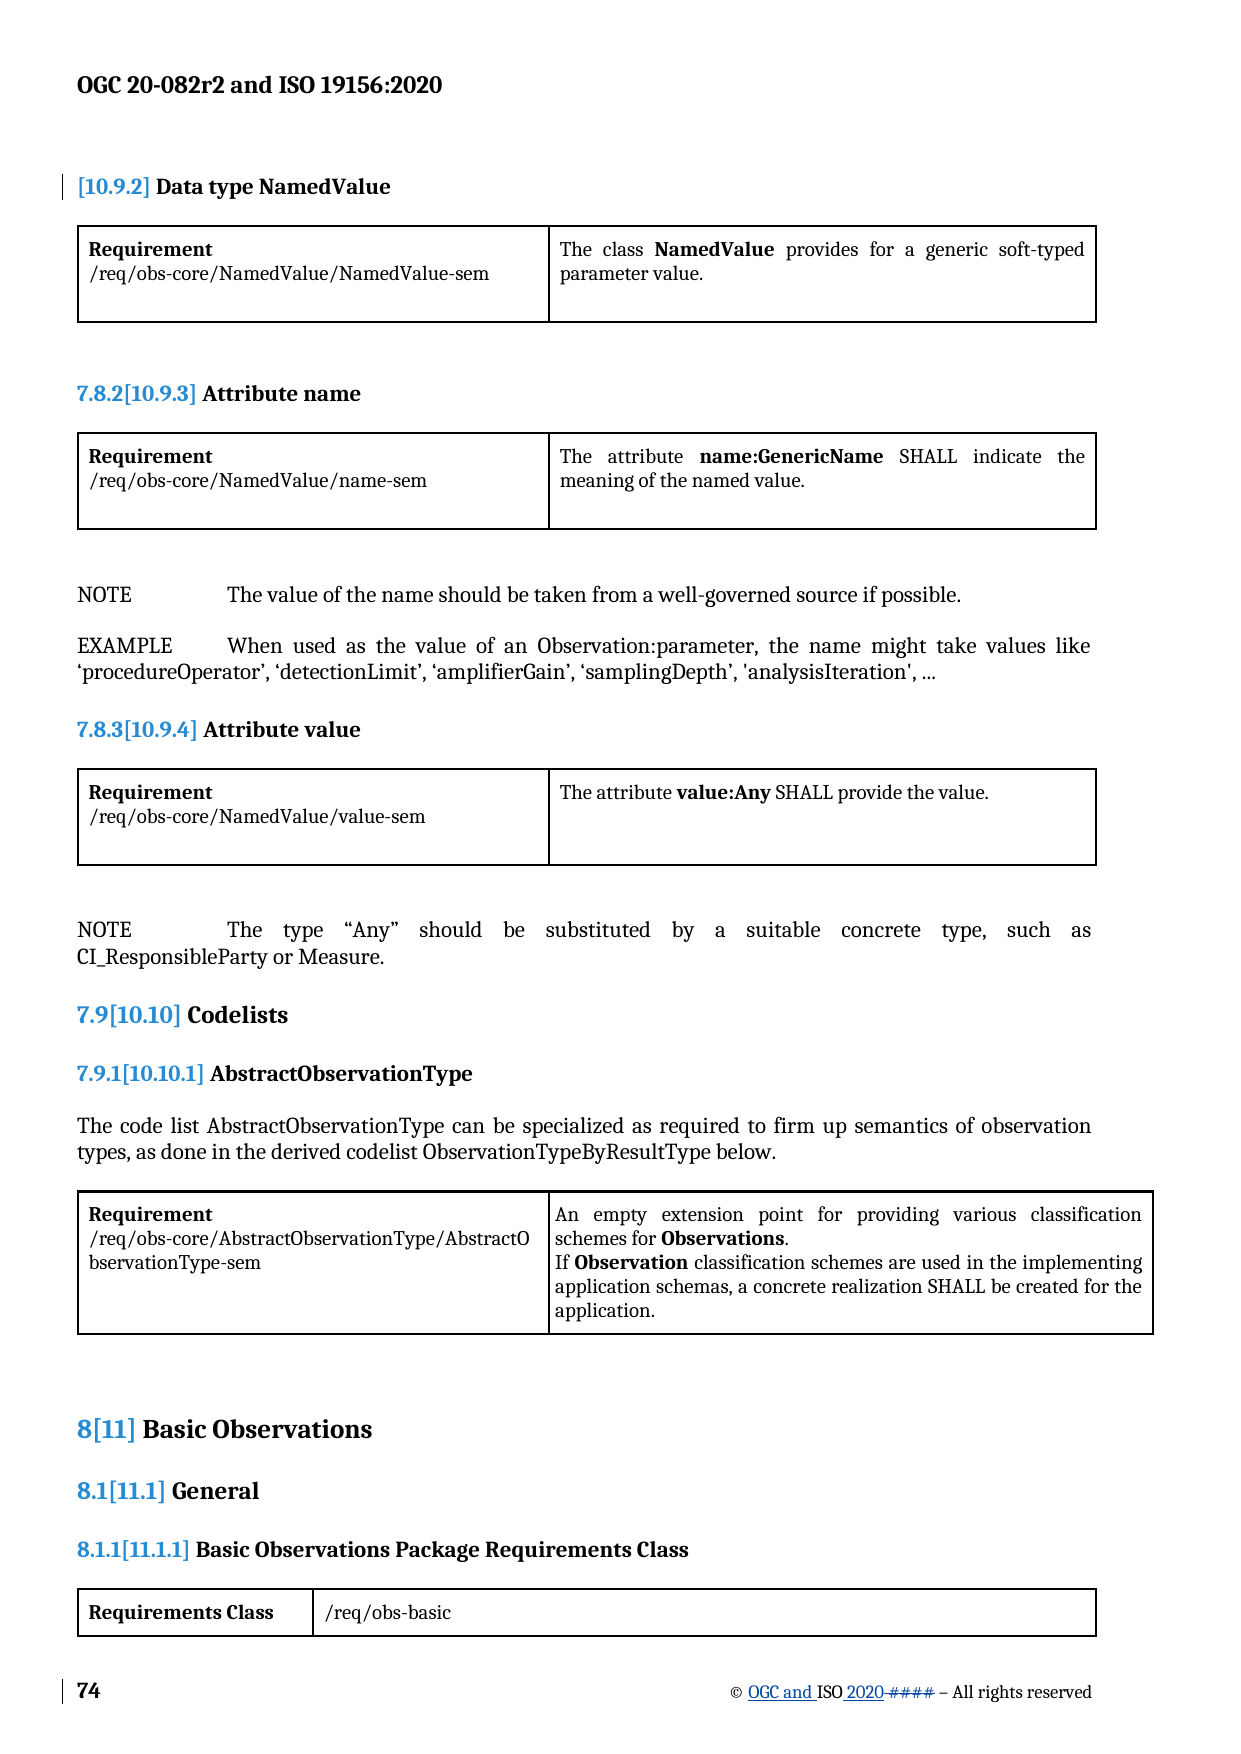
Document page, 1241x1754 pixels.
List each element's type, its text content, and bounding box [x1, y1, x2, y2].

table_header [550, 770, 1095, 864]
subtitle Basic Observations [77, 1414, 1092, 1446]
subtitle General [77, 1477, 1092, 1506]
text EXAMPLE When used as the value of an Observation:parameter, the name might take values like ‘procedureOperator’, ‘detectionLimit’, ‘amplifierGain’, ‘samplingDepth’, 'analysisIteration', ... [77, 633, 1092, 685]
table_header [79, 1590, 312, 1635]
text The code list AbstractObservationType can be specialized as required to firm up semantics of observation types, as done in the derived codelist ObservationTypeByResultType below. [77, 1113, 1092, 1165]
subtitle Attribute name [77, 381, 1092, 407]
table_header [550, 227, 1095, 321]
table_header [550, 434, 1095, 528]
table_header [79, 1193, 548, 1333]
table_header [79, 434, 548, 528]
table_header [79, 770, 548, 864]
text NOTE The value of the name should be taken from a well-governed source if possible. [77, 581, 1092, 608]
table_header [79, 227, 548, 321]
subtitle AbstractObservationType [77, 1061, 1092, 1088]
subtitle Codelists [77, 1001, 1092, 1030]
subtitle Attribute value [77, 717, 1092, 743]
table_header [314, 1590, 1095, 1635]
subtitle Basic Observations Package Requirements Class [77, 1537, 1092, 1563]
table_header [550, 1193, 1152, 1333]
text NOTE The type “Any” should be substituted by a suitable concrete type, such as CI_ResponsibleParty or Measure. [77, 917, 1092, 970]
subtitle Data type NamedValue [77, 174, 1092, 200]
